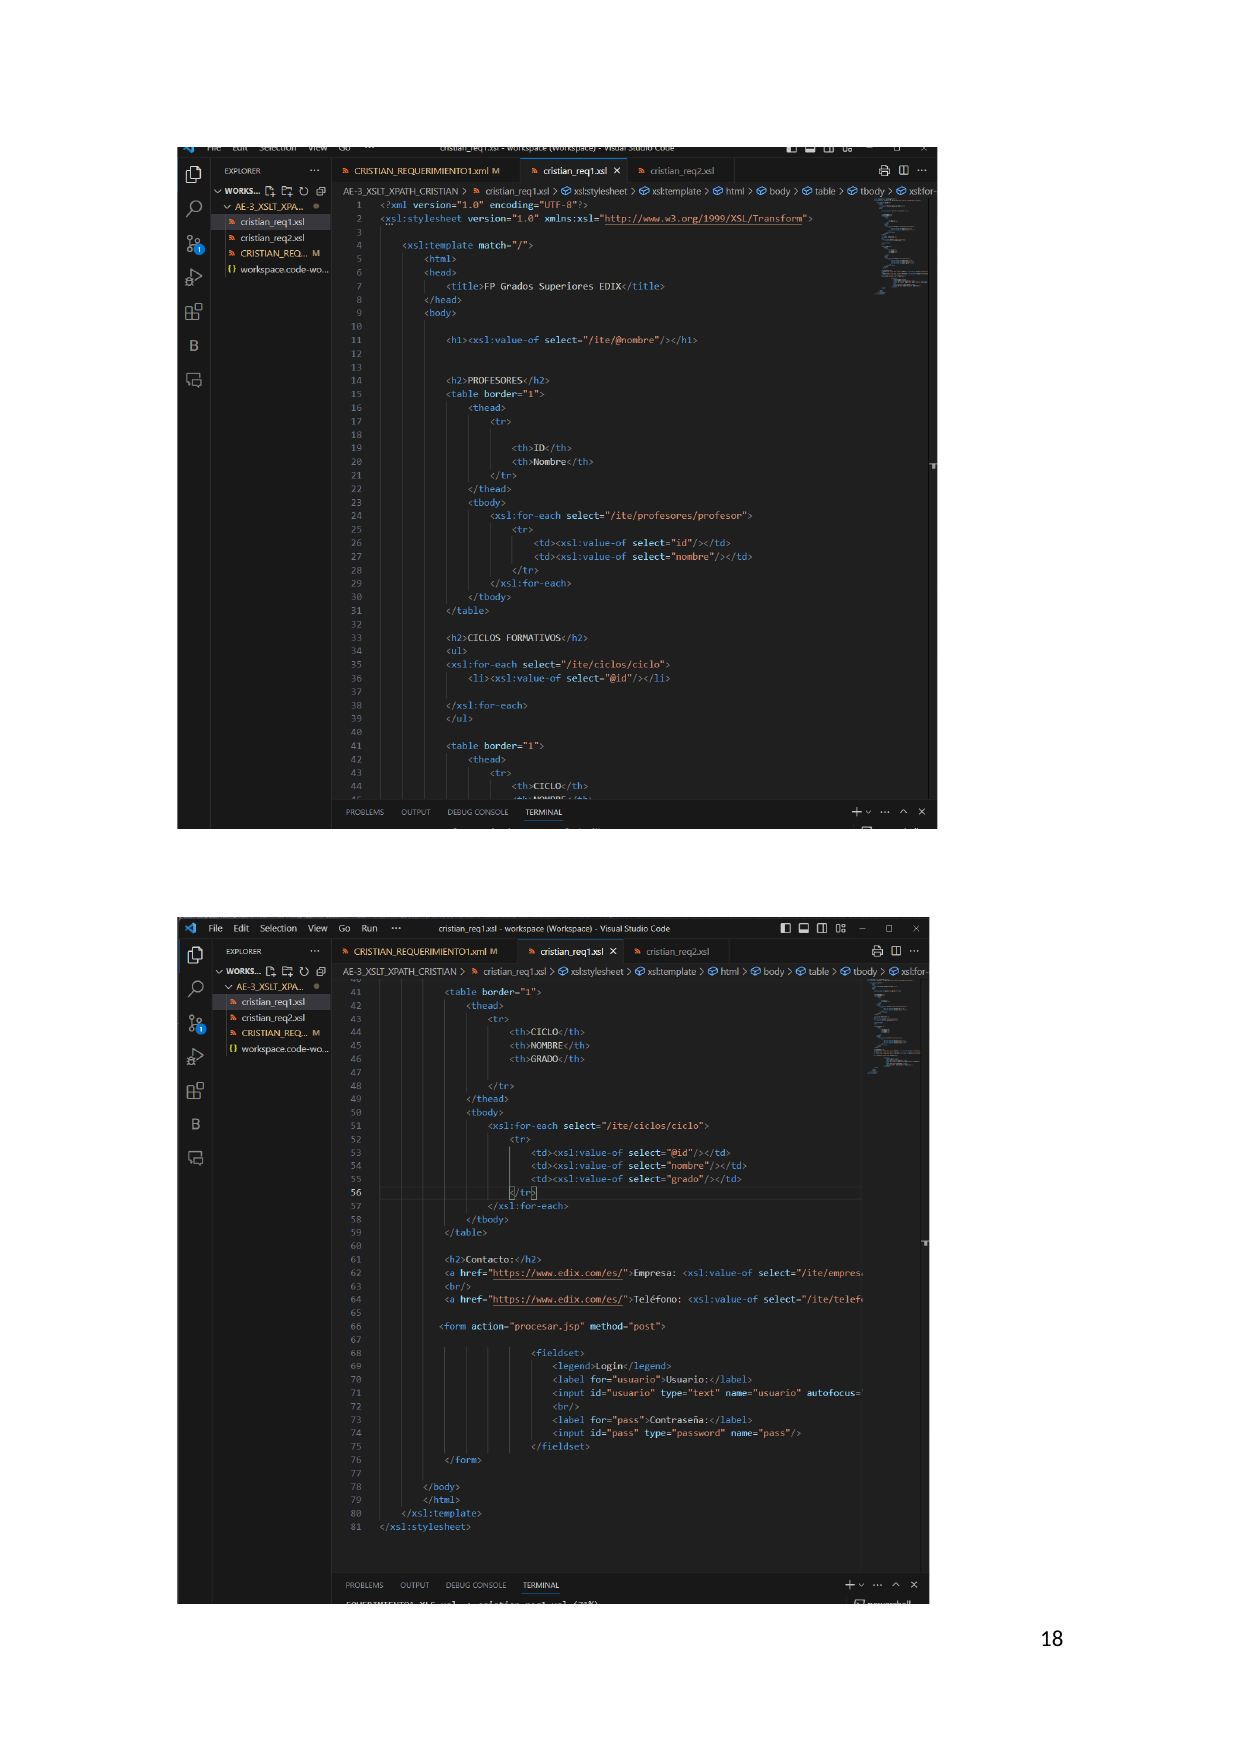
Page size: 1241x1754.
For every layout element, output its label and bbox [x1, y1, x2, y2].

picture [177, 917, 930, 1604]
picture [177, 147, 938, 829]
